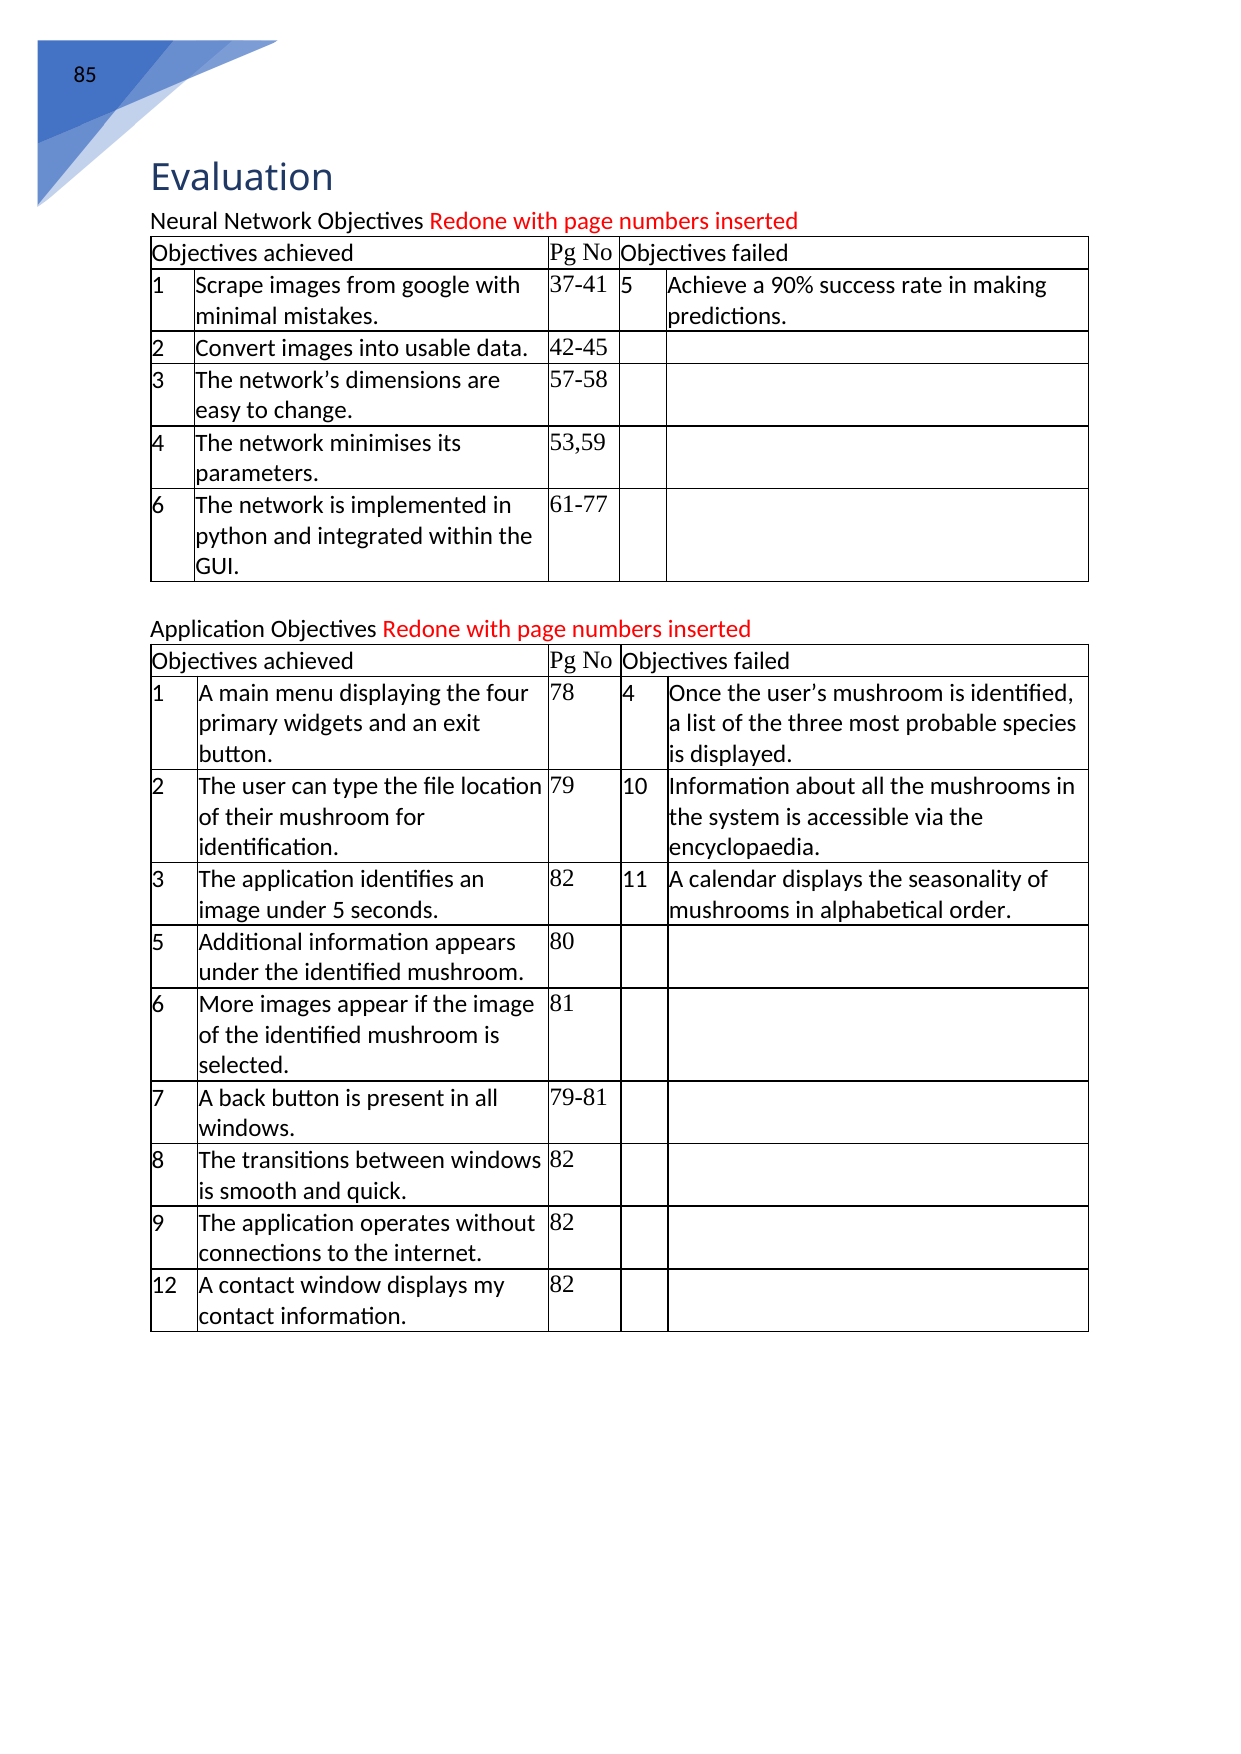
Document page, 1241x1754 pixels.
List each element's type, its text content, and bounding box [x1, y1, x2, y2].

table_cell [669, 1270, 1088, 1331]
table_cell [622, 926, 667, 987]
table_cell 53,59 [549, 427, 619, 488]
table_cell 82 [549, 863, 620, 924]
table_cell [667, 489, 1088, 581]
table_cell [669, 1144, 1088, 1205]
table_cell [622, 1270, 667, 1331]
table_cell A calendar displays the seasonality of mushrooms in alphabetical order. [669, 863, 1088, 924]
table_cell Achieve a 90% success rate in making predictions. [667, 270, 1088, 330]
table_cell Additional information appears under the identified mushroom. [198, 926, 548, 987]
table_cell [667, 427, 1088, 488]
text Neural Network Objectives Redone with page numbers inserted [150, 205, 1090, 236]
table_cell 42-45 [549, 332, 619, 362]
table_cell 82 [549, 1144, 620, 1205]
table_cell [669, 989, 1088, 1080]
table_cell 78 [549, 677, 620, 769]
table_cell The user can type the file location of their mushroom for identification. [198, 770, 548, 862]
table_cell 6 [152, 989, 197, 1080]
table_cell 6 [152, 489, 194, 581]
table_cell 82 [549, 1207, 620, 1268]
table_cell The network is implemented in python and integrated within the GUI. [195, 489, 548, 581]
table_cell Once the user’s mushroom is identified, a list of the three most probable species is displayed. [669, 677, 1088, 769]
table_cell The transitions between windows is smooth and quick. [198, 1144, 548, 1205]
table_cell 5 [620, 270, 666, 330]
table_cell [669, 1207, 1088, 1268]
table_cell Scrape images from google with minimal mistakes. [195, 270, 548, 330]
table_cell 5 [152, 926, 197, 987]
text Application Objectives Redone with page numbers inserted [150, 613, 1090, 643]
table_cell The application identifies an image under 5 seconds. [198, 863, 548, 924]
table_cell A main menu displaying the four primary widgets and an exit button. [198, 677, 548, 769]
table_cell 11 [622, 863, 667, 924]
table_cell 80 [549, 926, 620, 987]
table_cell A back button is present in all windows. [198, 1082, 548, 1143]
table_header Objectives achieved [152, 237, 548, 268]
subtitle Evaluation [150, 150, 1090, 201]
table_cell 9 [152, 1207, 197, 1268]
table_cell [620, 332, 666, 362]
table_cell [620, 489, 666, 581]
table_cell 3 [152, 863, 197, 924]
table_cell A contact window displays my contact information. [198, 1270, 548, 1331]
table_cell [622, 989, 667, 1080]
table_header Objectives failed [620, 237, 1088, 268]
table_cell 2 [152, 332, 194, 362]
table_cell [620, 427, 666, 488]
table_cell [622, 1082, 667, 1143]
table_cell The network minimises its parameters. [195, 427, 548, 488]
table_cell [669, 926, 1088, 987]
table_cell 79-81 [549, 1082, 620, 1143]
table_cell 61-77 [549, 489, 619, 581]
table_header Objectives failed [622, 645, 1088, 676]
table_cell 1 [152, 677, 197, 769]
table_cell The network’s dimensions are easy to change. [195, 364, 548, 425]
table_header Pg No [549, 645, 620, 676]
table_cell 7 [152, 1082, 197, 1143]
table_cell More images appear if the image of the identified mushroom is selected. [198, 989, 548, 1080]
table_cell Convert images into usable data. [195, 332, 548, 362]
table_cell [667, 332, 1088, 362]
table_cell The application operates without connections to the internet. [198, 1207, 548, 1268]
table_cell [620, 364, 666, 425]
table_cell 12 [152, 1270, 197, 1331]
table_cell 2 [152, 770, 197, 862]
table_cell [622, 1144, 667, 1205]
table_cell 10 [622, 770, 667, 862]
table_cell 1 [152, 270, 194, 330]
table_cell 57-58 [549, 364, 619, 425]
table_cell [669, 1082, 1088, 1143]
table_header Objectives achieved [152, 645, 548, 676]
table_cell 81 [549, 989, 620, 1080]
table_cell 3 [152, 364, 194, 425]
table_cell 79 [549, 770, 620, 862]
table_cell [667, 364, 1088, 425]
table_cell 82 [549, 1270, 620, 1331]
table_cell [622, 1207, 667, 1268]
picture [37, 40, 279, 209]
table_cell 4 [622, 677, 667, 769]
table_cell Information about all the mushrooms in the system is accessible via the encyclopaedia. [669, 770, 1088, 862]
table_cell 37-41 [549, 270, 619, 330]
table_cell 8 [152, 1144, 197, 1205]
table_cell 4 [152, 427, 194, 488]
table_header Pg No [549, 237, 619, 268]
